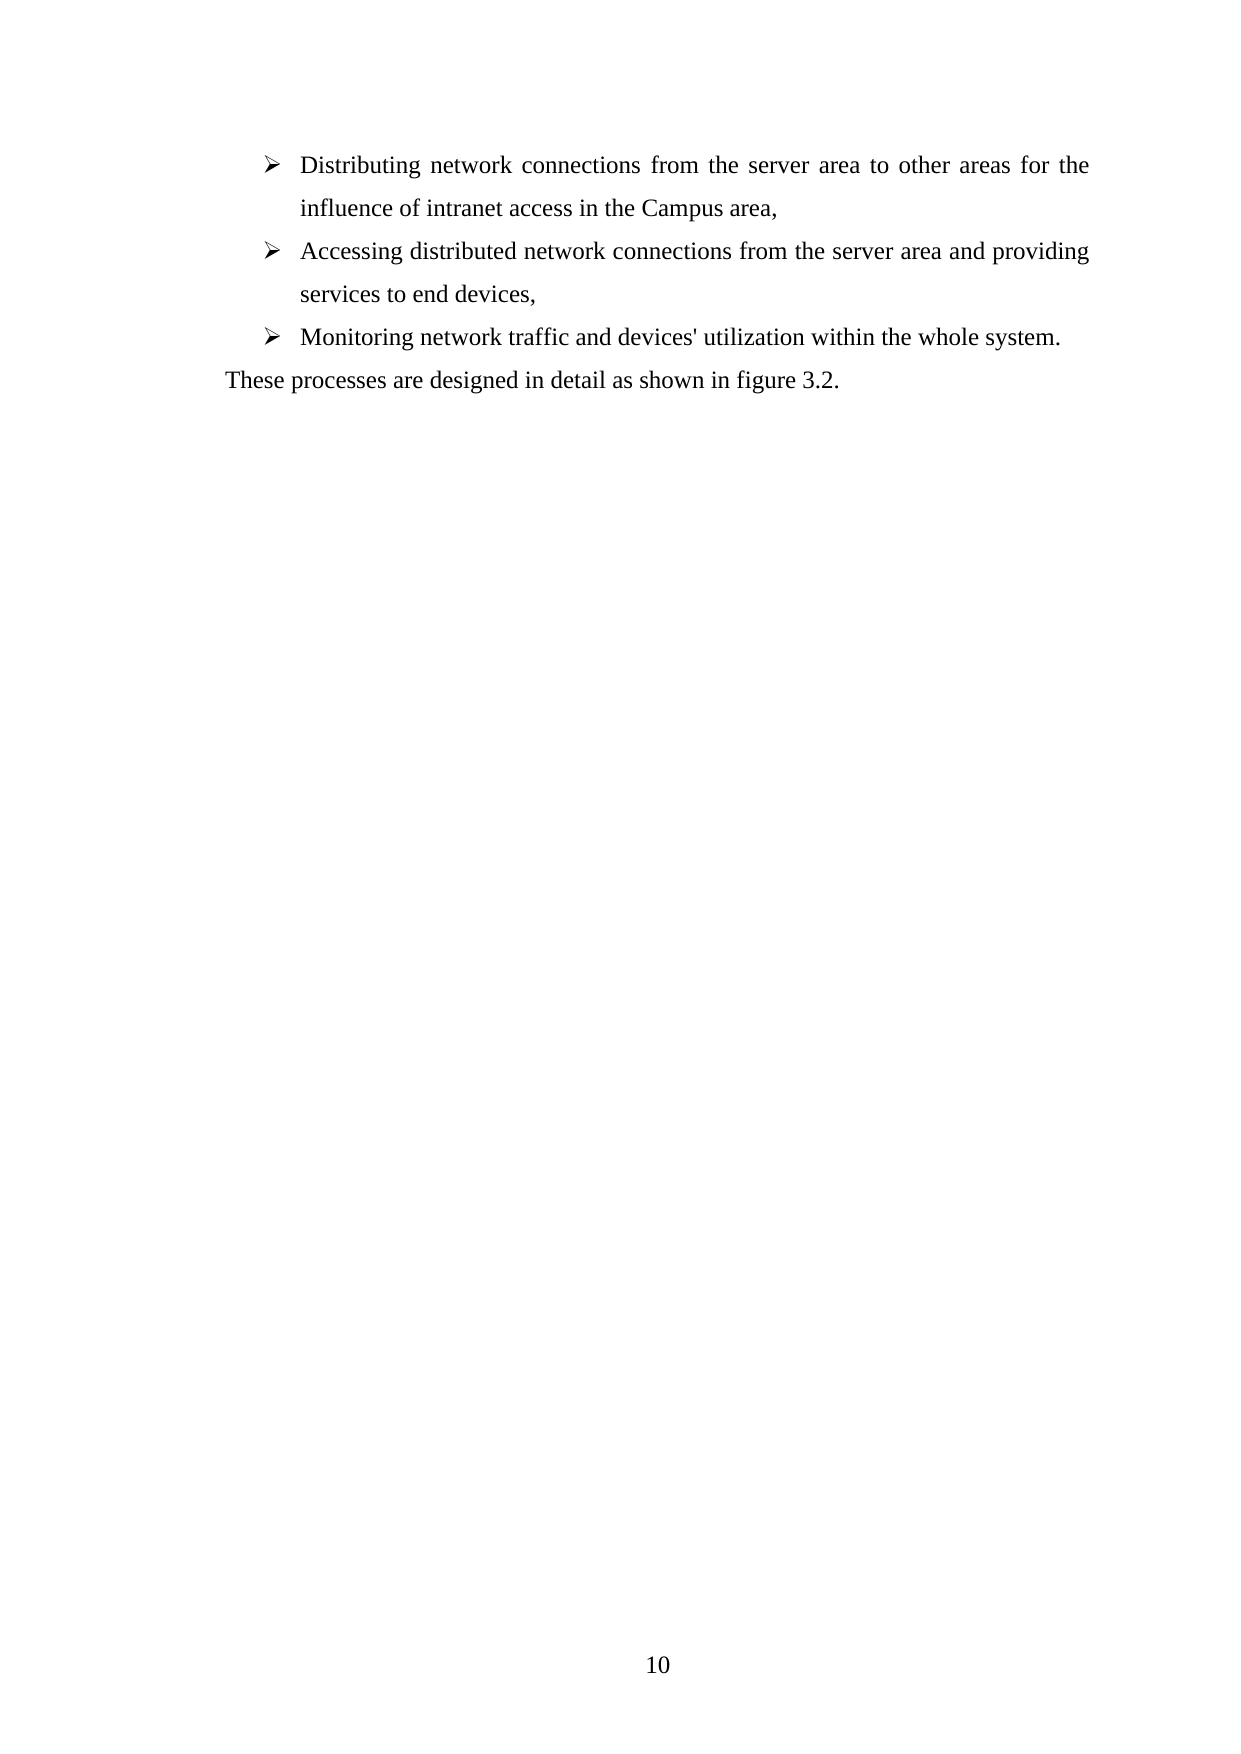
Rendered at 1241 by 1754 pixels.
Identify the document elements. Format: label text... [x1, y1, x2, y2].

list Monitoring network traffic and devices' utilization within the whole system. [262, 322, 1090, 351]
list Distributing network connections from the server area to other areas for the influence of intranet access in the Campus area, [262, 150, 1090, 222]
text These processes are designed in detail as shown in figure 3.2. [225, 366, 1090, 394]
list Accessing distributed network connections from the server area and providing services to end devices, [262, 236, 1090, 308]
